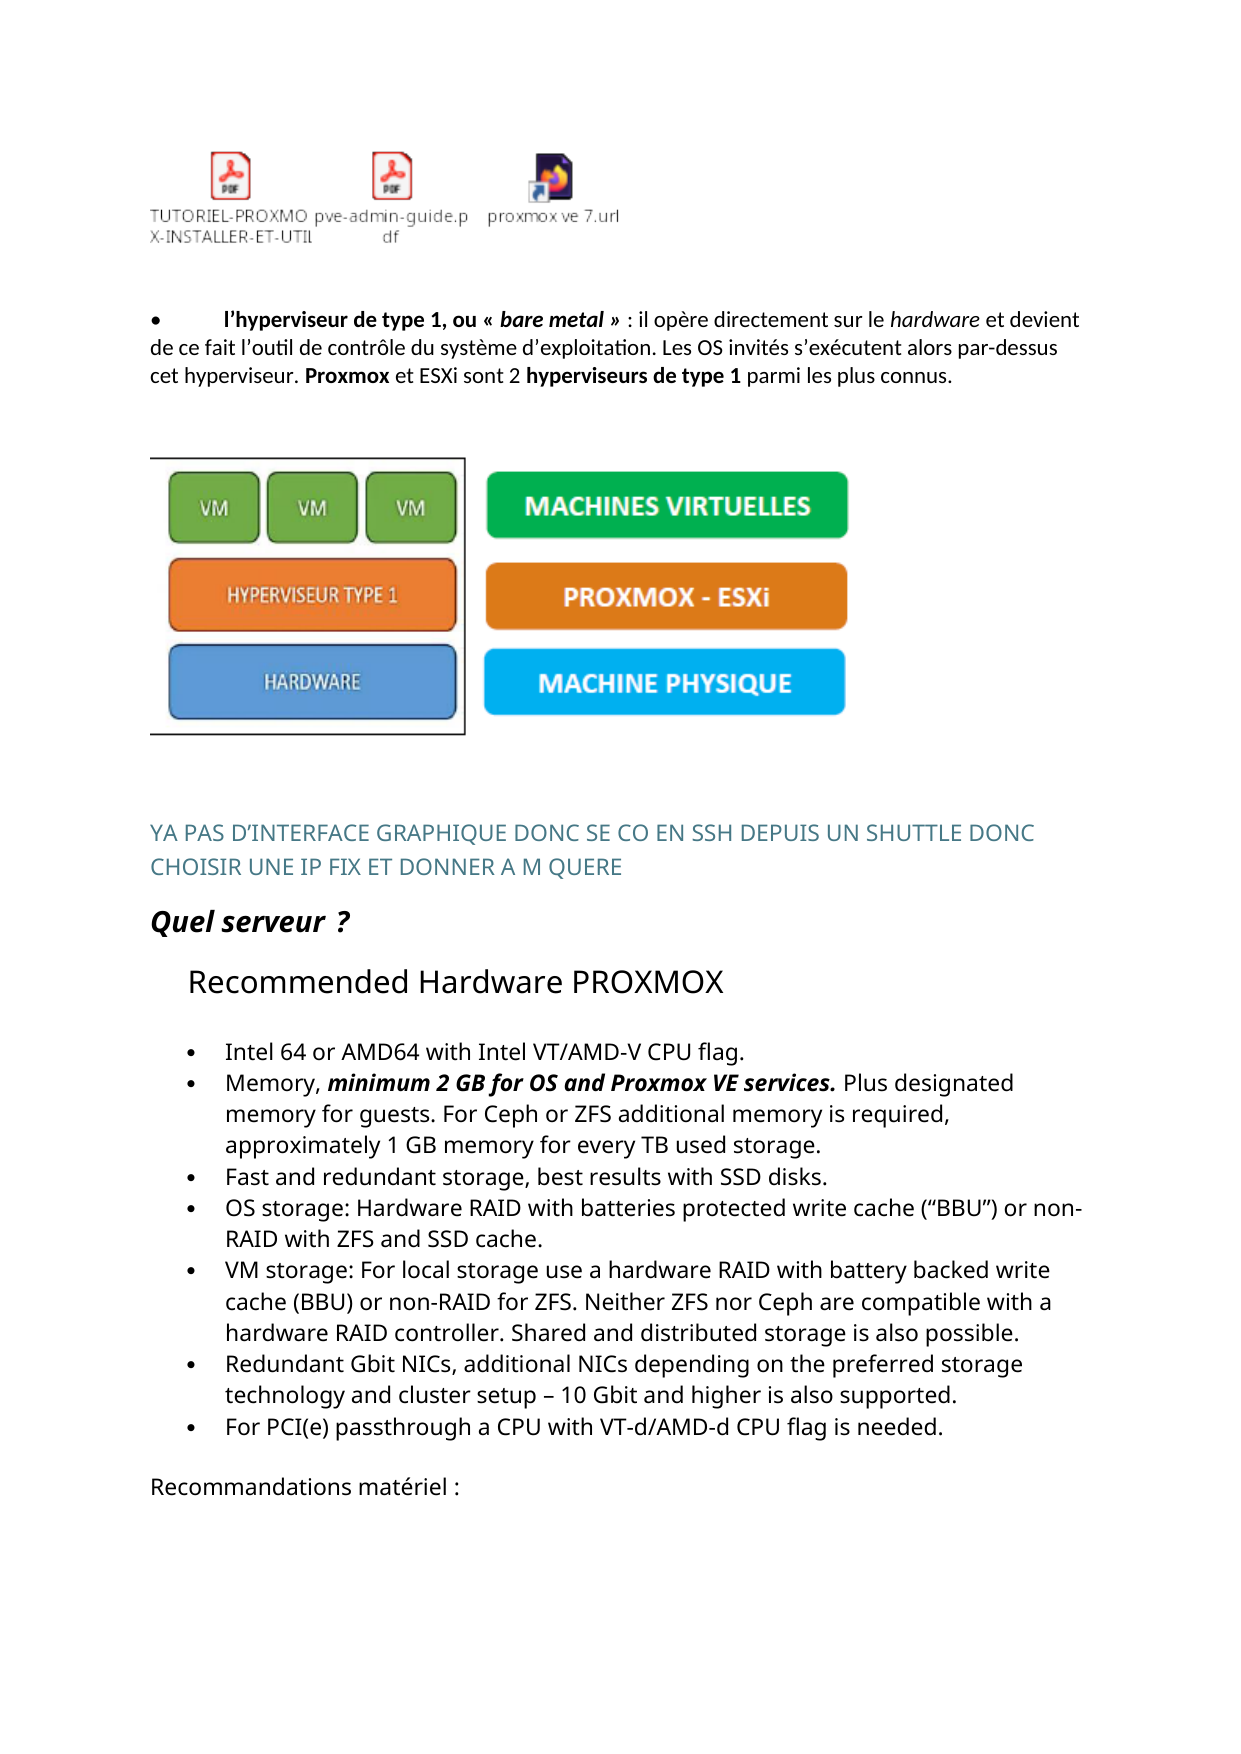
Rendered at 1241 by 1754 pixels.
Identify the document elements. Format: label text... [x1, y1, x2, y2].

subtitle Recommended Hardware PROXMOX [187, 960, 1090, 1003]
list VM storage: For local storage use a hardware RAID with battery backed write cache (BBU) or non-RAID for ZFS. Neither ZFS nor Ceph are compatible with a hardware RAID controller. Shared and distributed storage is also possible. [187, 1254, 1090, 1348]
text Recommandations matériel : [150, 1471, 1090, 1502]
text Quel serveur ? [150, 901, 1090, 941]
list Intel 64 or AMD64 with Intel VT/AMD-V CPU flag. [187, 1036, 1090, 1067]
list Fast and redundant storage, best results with SSD disks. [187, 1161, 1090, 1192]
list l’hyperviseur de type 1, ou « bare metal » : il opère directement sur le hardware et devient de ce fait l’outil de contrôle du système d’exploitation. Les OS invités s’exécutent alors par-dessus cet hyperviseur. Proxmox et ESXi sont 2 hyperviseurs de type 1 parmi les plus connus. [150, 305, 1090, 389]
text YA PAS D’INTERFACE GRAPHIQUE DONC SE CO EN SSH DEPUIS UN SHUTTLE DONC CHOISIR UNE IP FIX ET DONNER A M QUERE [150, 817, 1090, 882]
list Memory, minimum 2 GB for OS and Proxmox VE services. Plus designated memory for guests. For Ceph or ZFS additional memory is required, approximately 1 GB memory for every TB used storage. [187, 1067, 1090, 1161]
list OS storage: Hardware RAID with batteries protected write cache (“BBU”) or non-RAID with ZFS and SSD cache. [187, 1192, 1090, 1254]
list Redundant Gbit NICs, additional NICs depending on the preferred storage technology and cluster setup – 10 Gbit and higher is also supported. [187, 1348, 1090, 1411]
list For PCI(e) passthrough a CPU with VT-d/AMD-d CPU flag is needed. [187, 1411, 1090, 1442]
picture [150, 439, 871, 748]
